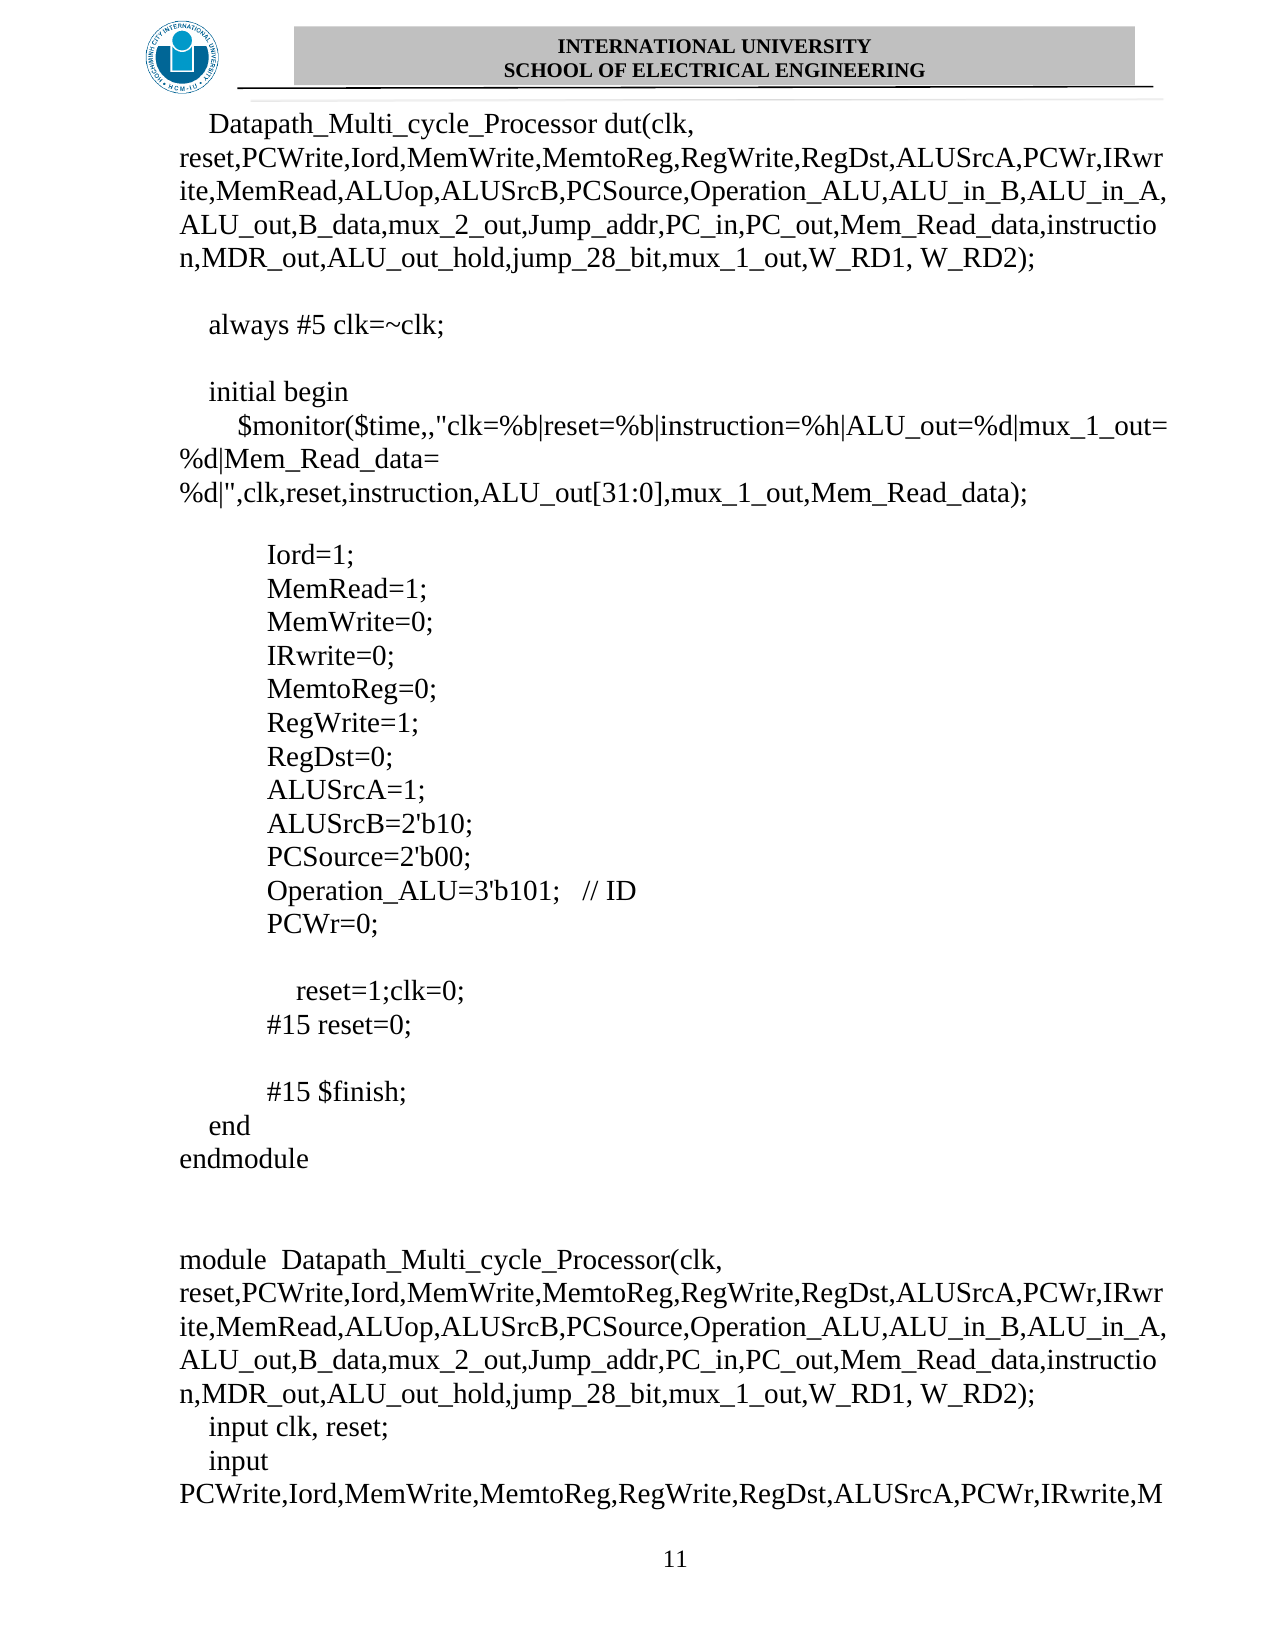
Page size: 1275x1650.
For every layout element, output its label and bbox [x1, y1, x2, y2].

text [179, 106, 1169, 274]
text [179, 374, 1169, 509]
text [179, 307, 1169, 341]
picture [144, 19, 219, 95]
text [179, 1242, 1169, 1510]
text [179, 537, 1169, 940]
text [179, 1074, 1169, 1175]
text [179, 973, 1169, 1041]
